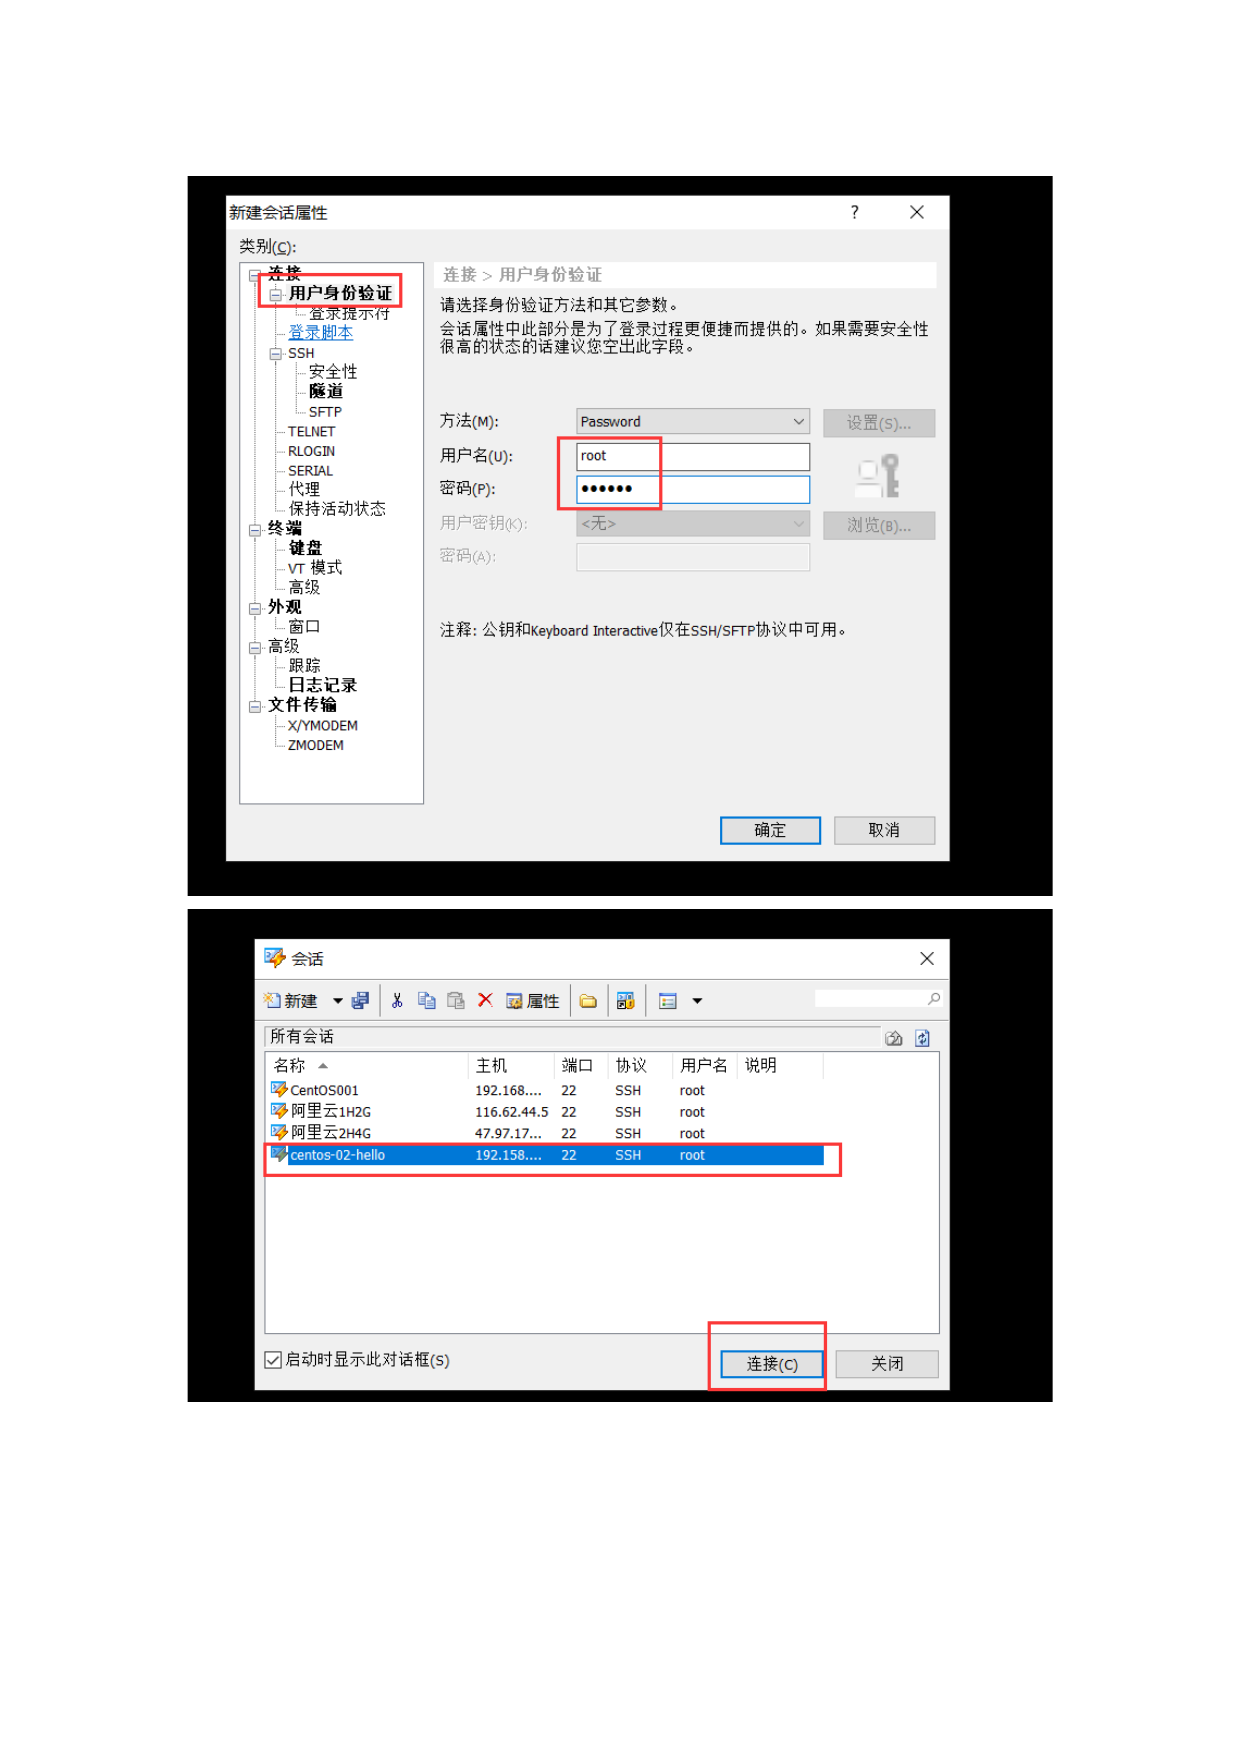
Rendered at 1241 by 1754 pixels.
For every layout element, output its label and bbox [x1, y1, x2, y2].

picture [187, 176, 1053, 896]
picture [187, 909, 1053, 1402]
